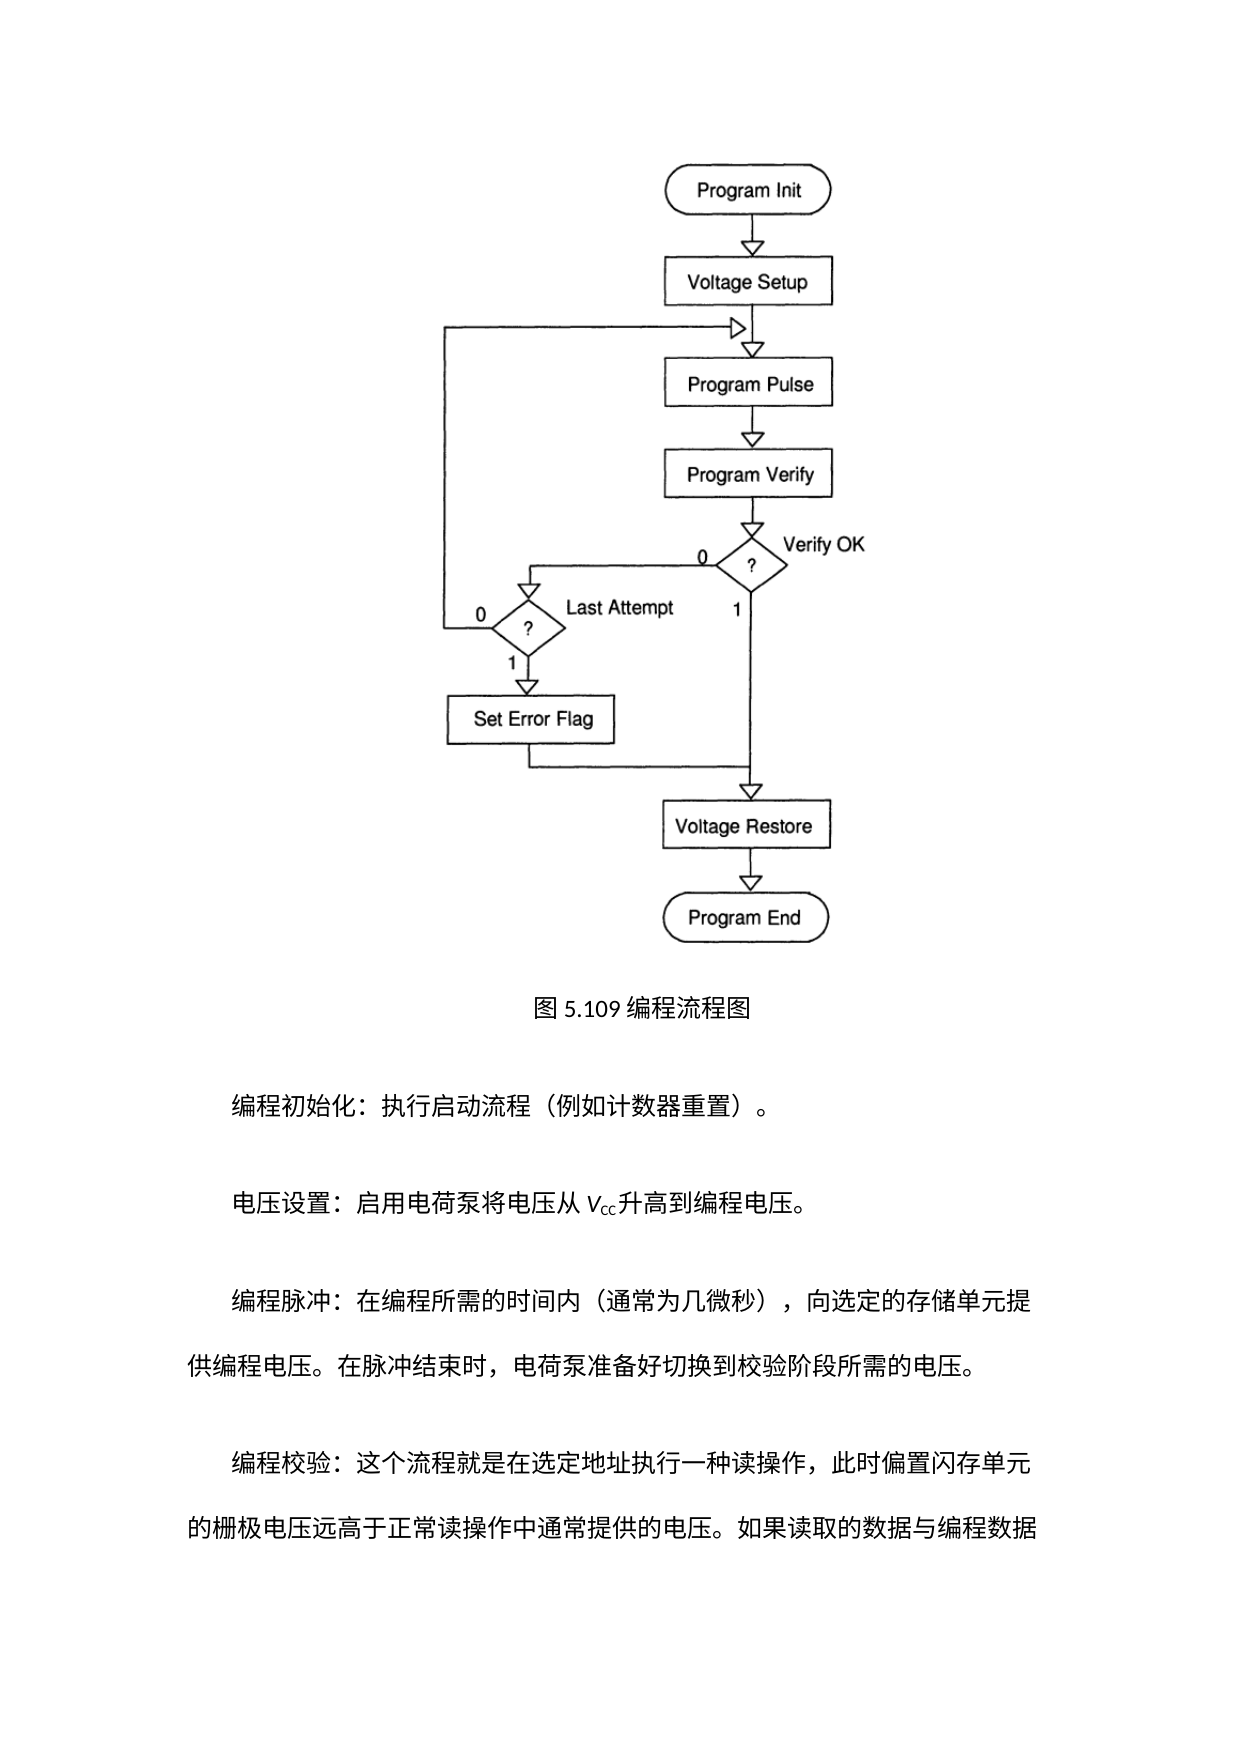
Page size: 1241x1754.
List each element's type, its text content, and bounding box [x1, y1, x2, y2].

picture [392, 162, 892, 959]
text 图 5.109 编程流程图 [187, 974, 1053, 1039]
text 编程脉冲：在编程所需的时间内（通常为几微秒），向选定的存储单元提供编程电压。在脉冲结束时，电荷泵准备好切换到校验阶段所需的电压。 [187, 1267, 1053, 1397]
text 编程初始化：执行启动流程（例如计数器重置）。 [187, 1072, 1053, 1137]
text 电压设置：启用电荷泵将电压从VCC升高到编程电压。 [187, 1169, 1053, 1234]
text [187, 1429, 1053, 1559]
